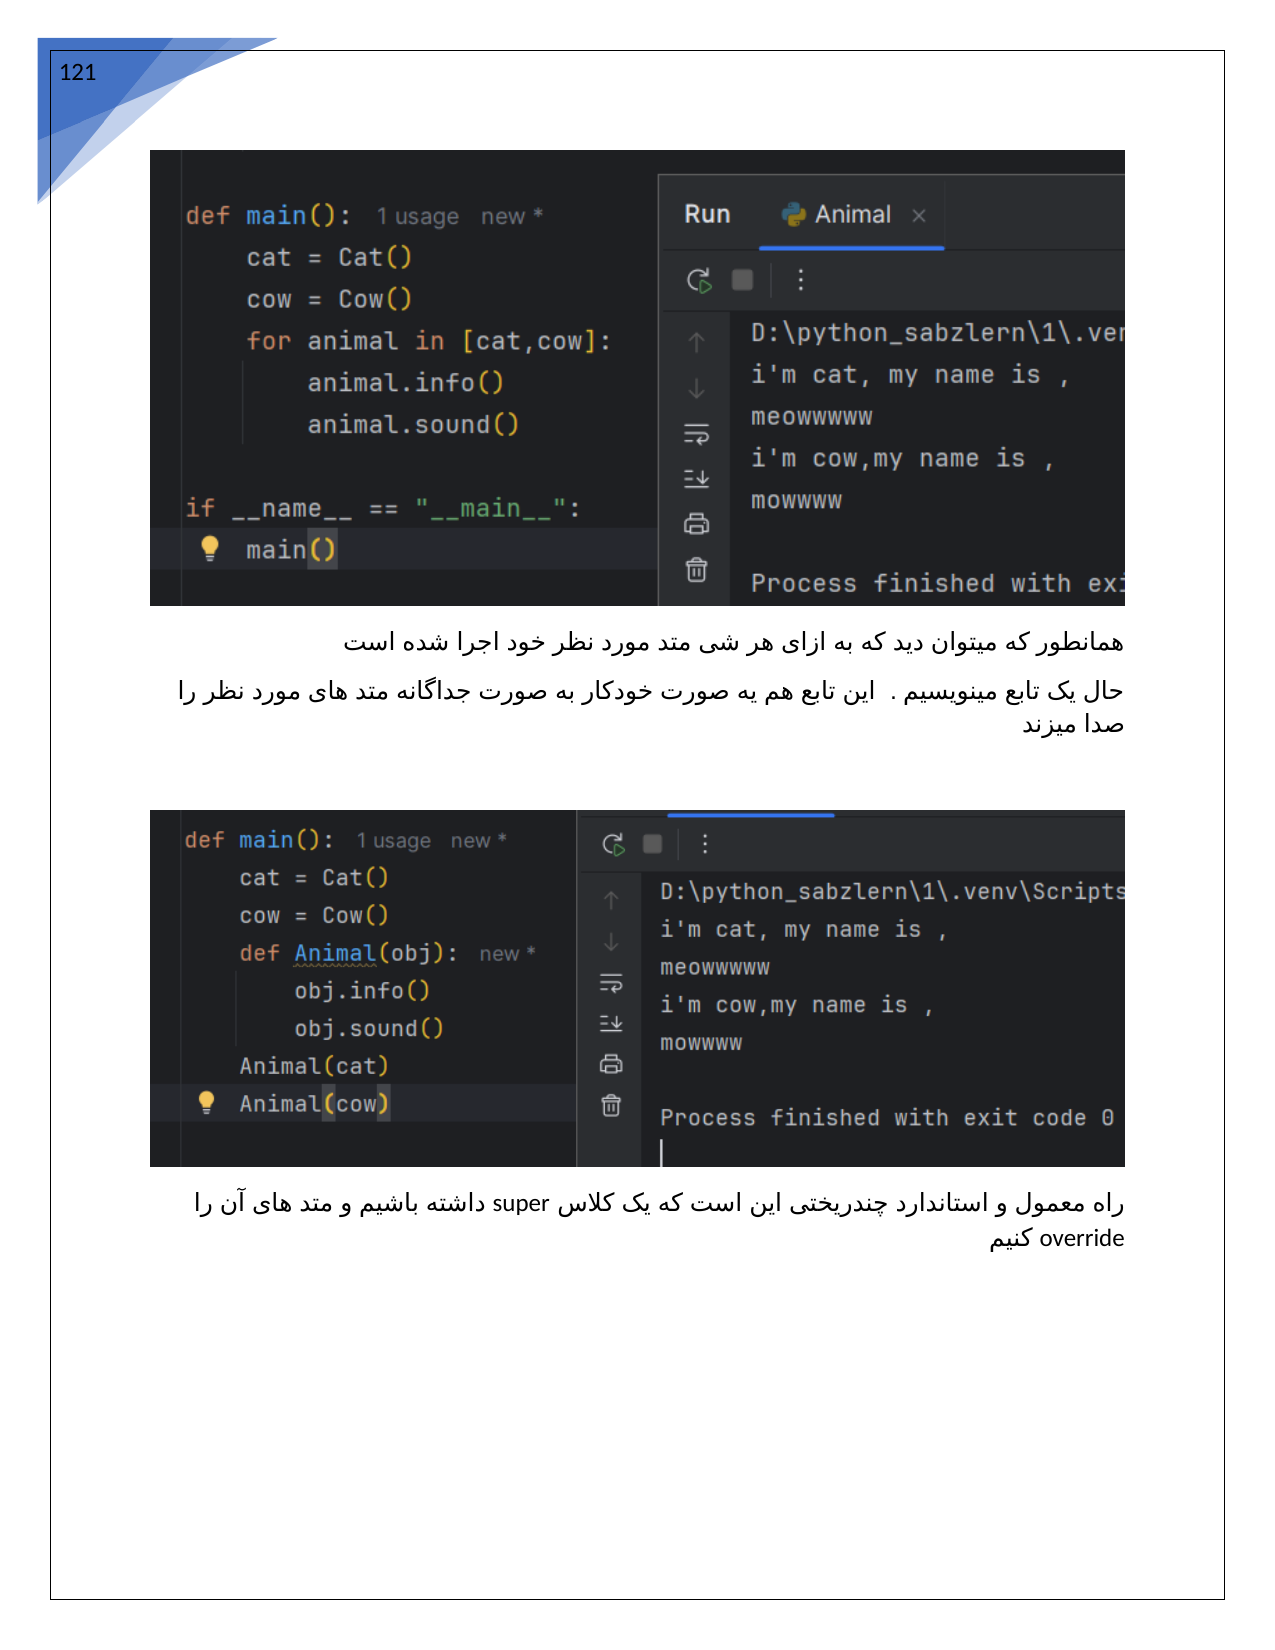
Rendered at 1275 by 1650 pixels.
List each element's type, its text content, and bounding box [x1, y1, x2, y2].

picture [51, 51, 1125, 606]
picture [37, 37, 279, 206]
picture [150, 810, 1125, 1167]
text همانطور که میتوان دید که به ازای هر شی متد مورد نظر خود اجرا شده است [150, 627, 1125, 655]
text حال یک تابع مینویسیم . این تابع هم یه صورت خودکار به صورت جداگانه متد های مورد نظر را صدا میزند [150, 676, 1125, 738]
text راه معمول و استاندارد چندریختی این است که یک کلاس super داشته باشیم و متد های آن را override کنیم [150, 1187, 1125, 1253]
